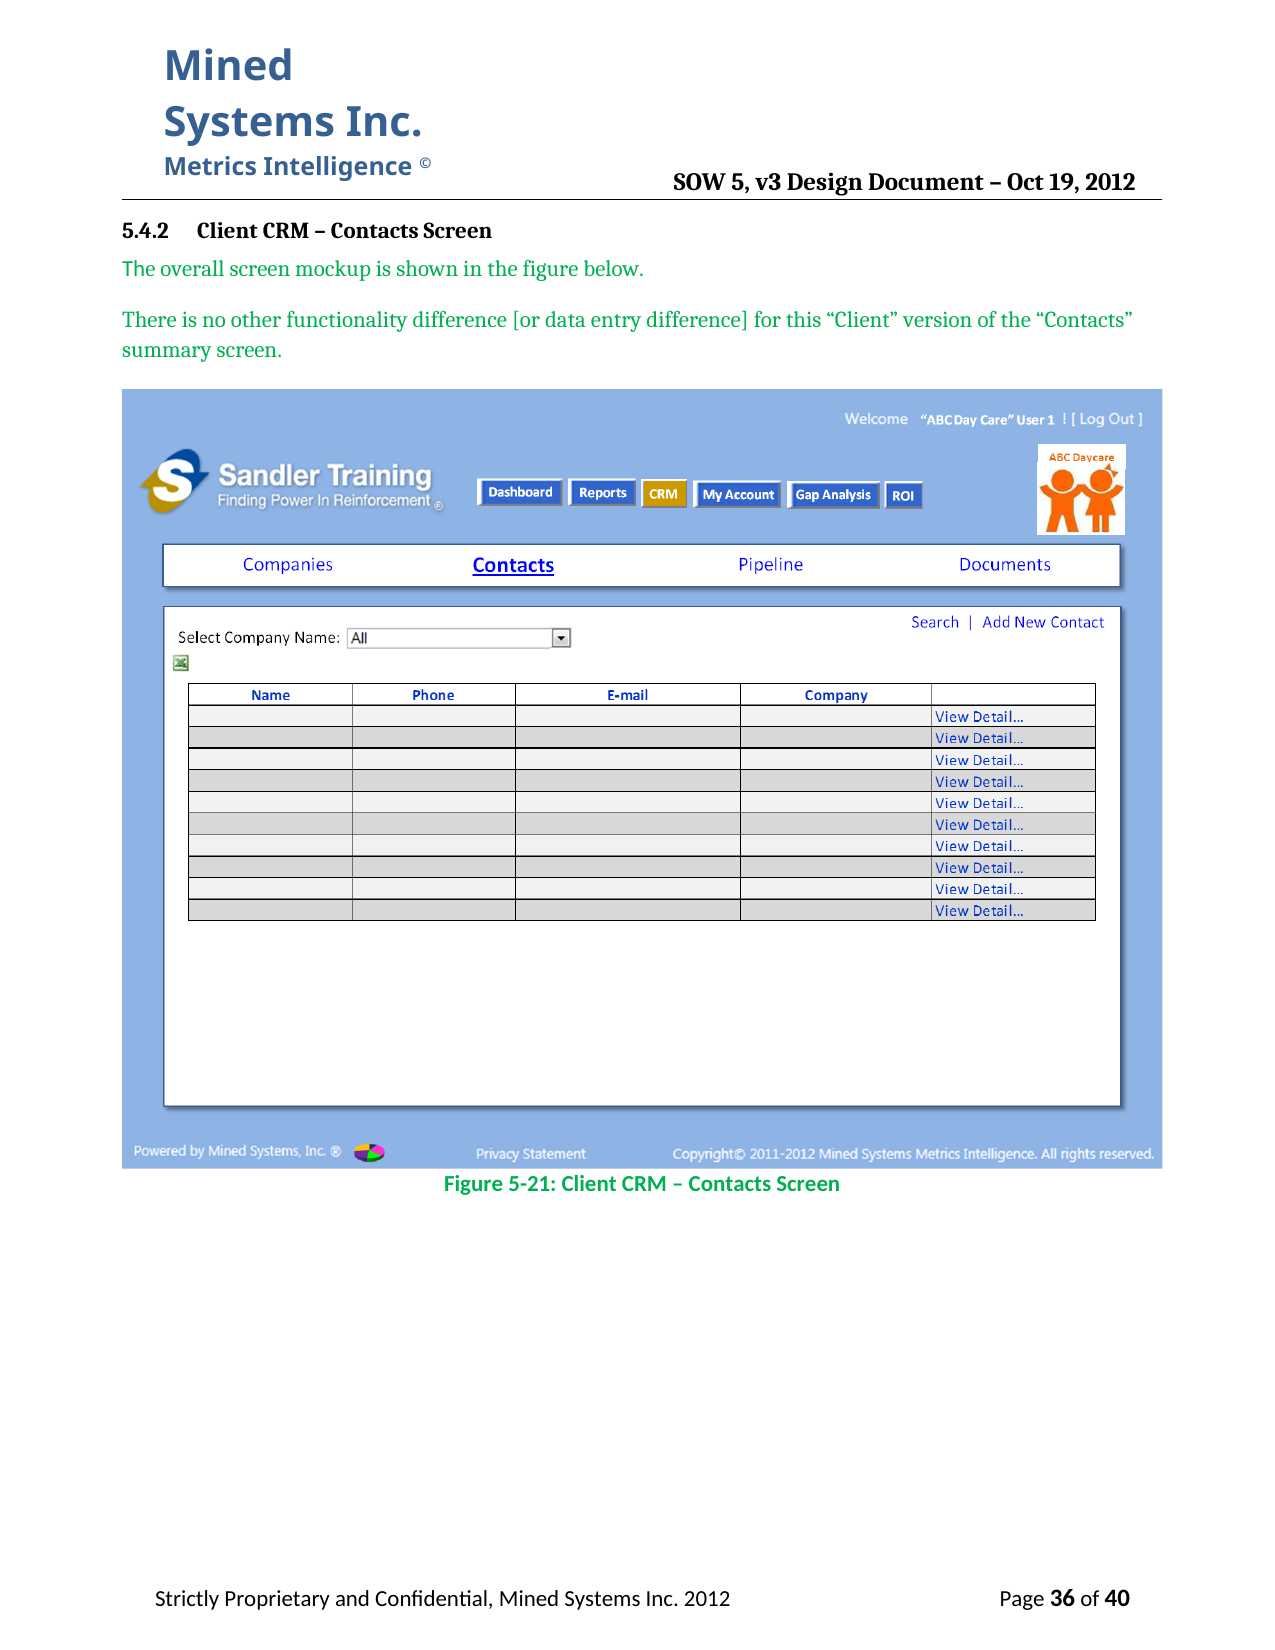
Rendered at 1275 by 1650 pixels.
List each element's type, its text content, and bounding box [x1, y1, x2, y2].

text There is no other functionality difference [or data entry difference] for this “Client” version of the “Contacts” summary screen. [122, 307, 1162, 363]
subtitle Client CRM – Contacts Screen [122, 217, 1162, 244]
text The overall screen mockup is shown in the figure below. [122, 254, 1162, 282]
picture [121, 388, 1163, 1169]
